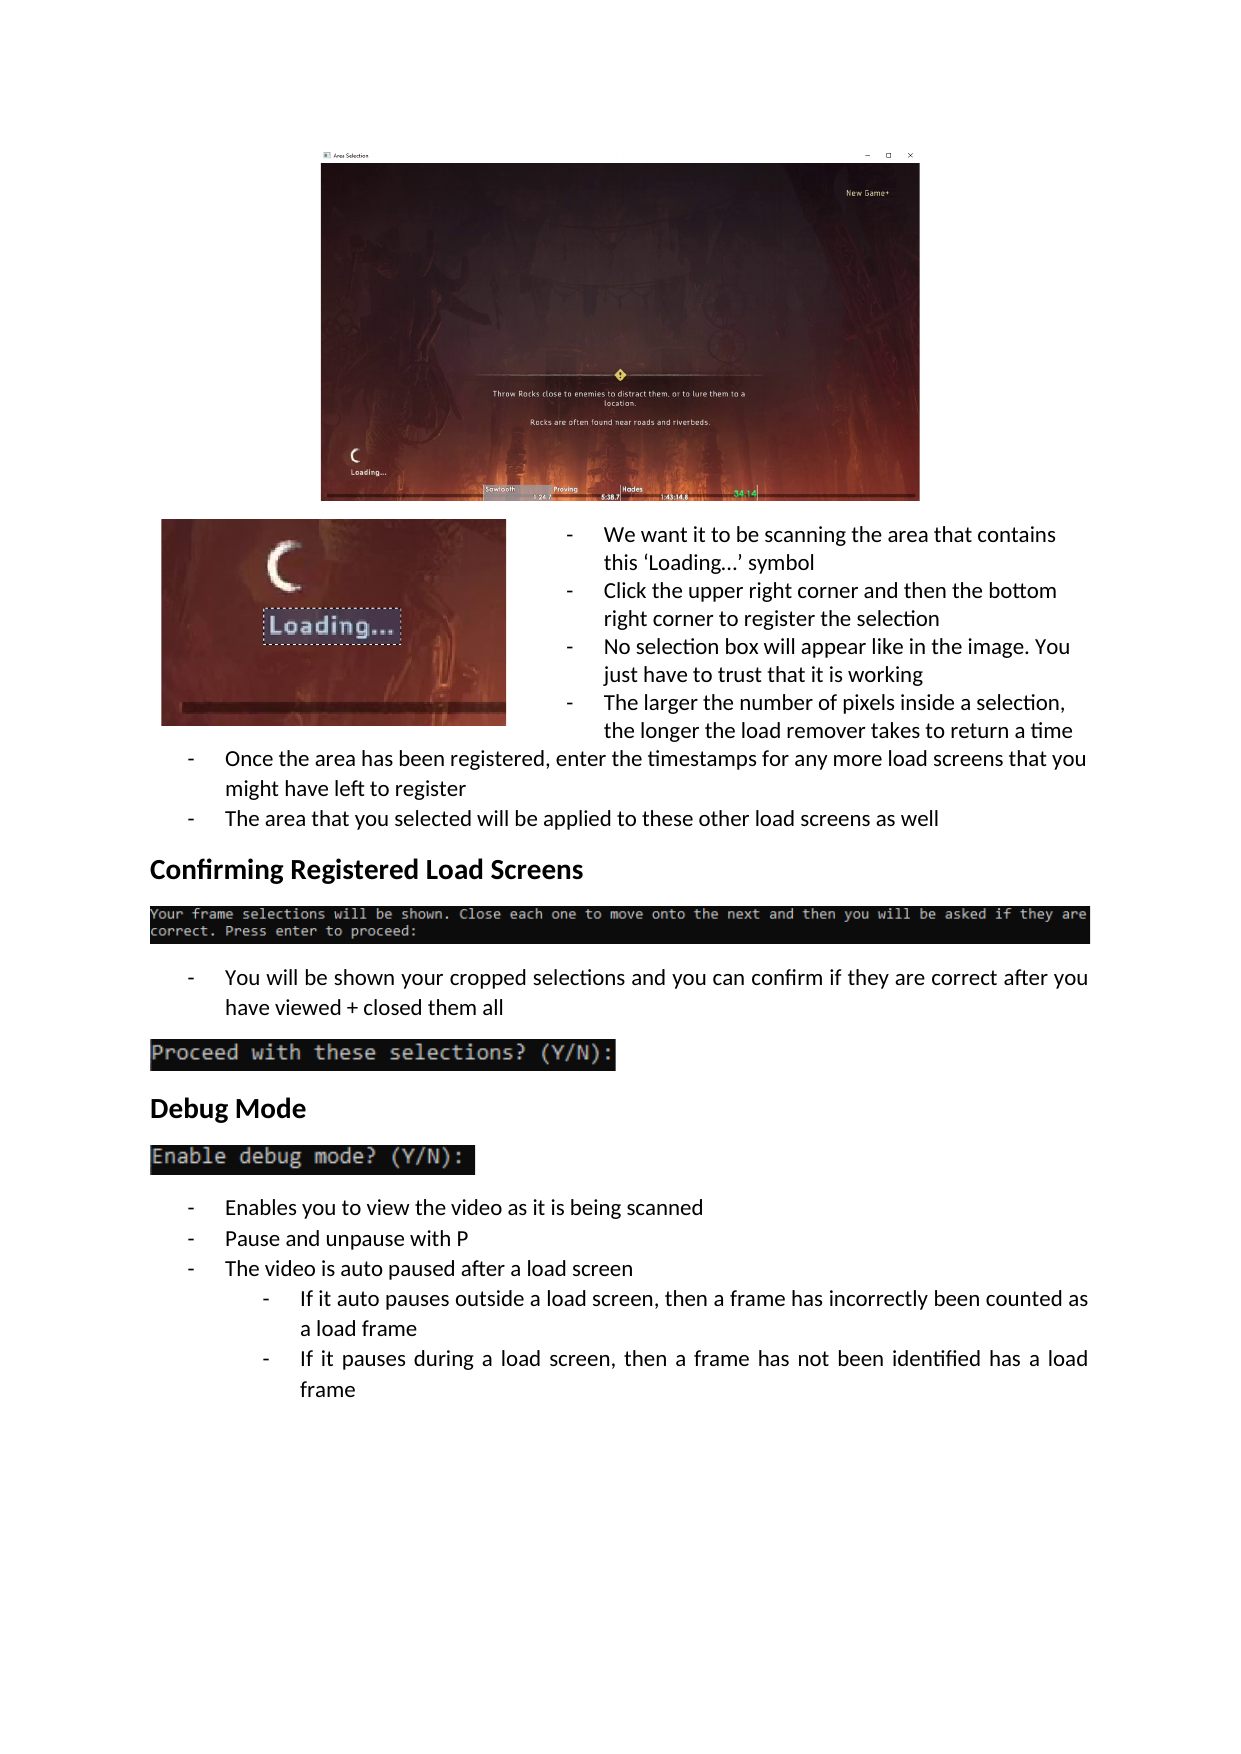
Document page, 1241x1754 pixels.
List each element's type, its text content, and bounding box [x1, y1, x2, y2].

text Debug Mode [150, 1090, 1090, 1126]
list You will be shown your cropped selections and you can confirm if they are correct after you have viewed + closed them all [187, 963, 1090, 1021]
list Pause and unpause with P [187, 1224, 1090, 1252]
picture [150, 1039, 616, 1071]
table_header We want it to be scanning the area that contains this ‘Loading…’ symbol Click the upper right corner and then the bottom right corner to register the selection No selection box will appear like in the image. You just have to trust that it is working The larger the number of pixels inside a selection, the longer the load remover takes to return a time [518, 520, 1090, 744]
picture [150, 1145, 476, 1175]
picture [161, 519, 507, 726]
picture [150, 906, 1091, 944]
table_header [150, 520, 517, 744]
list Enables you to view the video as it is being scanned [187, 1193, 1090, 1222]
list Once the area has been registered, enter the timestamps for any more load screens that you might have left to register [187, 744, 1090, 802]
list The area that you selected will be applied to these other load screens as well [187, 804, 1090, 832]
list If it auto pauses outside a load screen, then a frame has incorrectly been counted as a load frame [262, 1284, 1090, 1342]
picture [320, 150, 920, 501]
list If it pauses during a load screen, then a frame has not been identified has a load frame [262, 1344, 1090, 1403]
text Confirming Registered Load Screens [150, 851, 1090, 887]
list The video is auto paused after a load screen [187, 1254, 1090, 1282]
